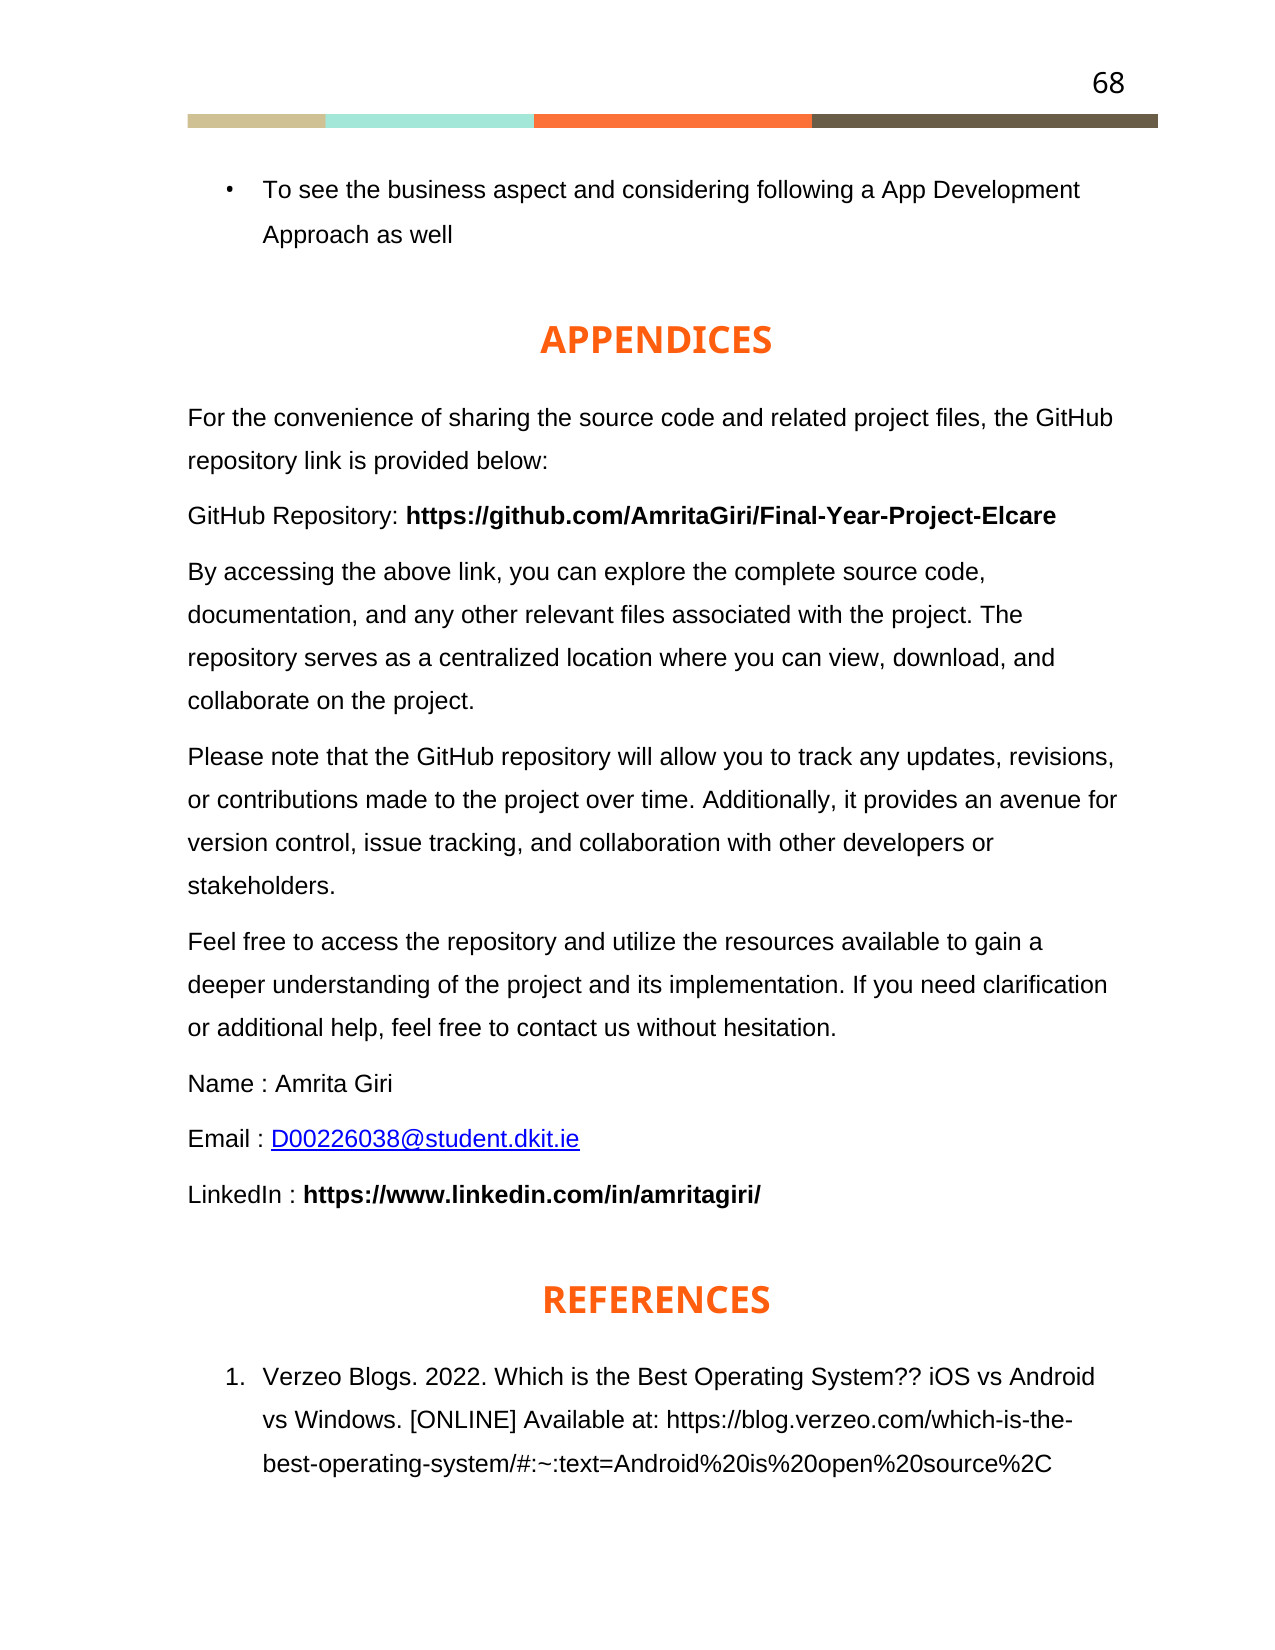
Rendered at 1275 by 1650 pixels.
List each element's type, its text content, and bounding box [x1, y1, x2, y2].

list To see the business aspect and considering following a App Development Approach as well [225, 172, 1125, 249]
text By accessing the above link, you can explore the complete source code, documentation, and any other relevant files associated with the project. The repository serves as a centralized location where you can view, download, and collaborate on the project. [187, 557, 1125, 715]
subtitle REFERENCES [187, 1273, 1125, 1324]
text GitHub Repository: https://github.com/AmritaGiri/Final-Year-Project-Elcare [187, 501, 1125, 530]
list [225, 1362, 1125, 1477]
text Email : D00226038@student.dkit.ie [187, 1124, 1125, 1153]
subtitle APPENDICES [187, 313, 1125, 364]
text For the convenience of sharing the source code and related project files, the GitHub repository link is provided below: [187, 403, 1125, 474]
text LinkedIn : https://www.linkedin.com/in/amritagiri/ [187, 1180, 1125, 1209]
picture [187, 114, 1158, 128]
text Please note that the GitHub repository will allow you to track any updates, revisions, or contributions made to the project over time. Additionally, it provides an avenue for version control, issue tracking, and collaboration with other developers or stakeholders. [187, 742, 1125, 900]
text Name : Amrita Giri [187, 1069, 1125, 1098]
text Feel free to access the repository and utilize the resources available to gain a deeper understanding of the project and its implementation. If you need clarification or additional help, feel free to contact us without hesitation. [187, 927, 1125, 1042]
